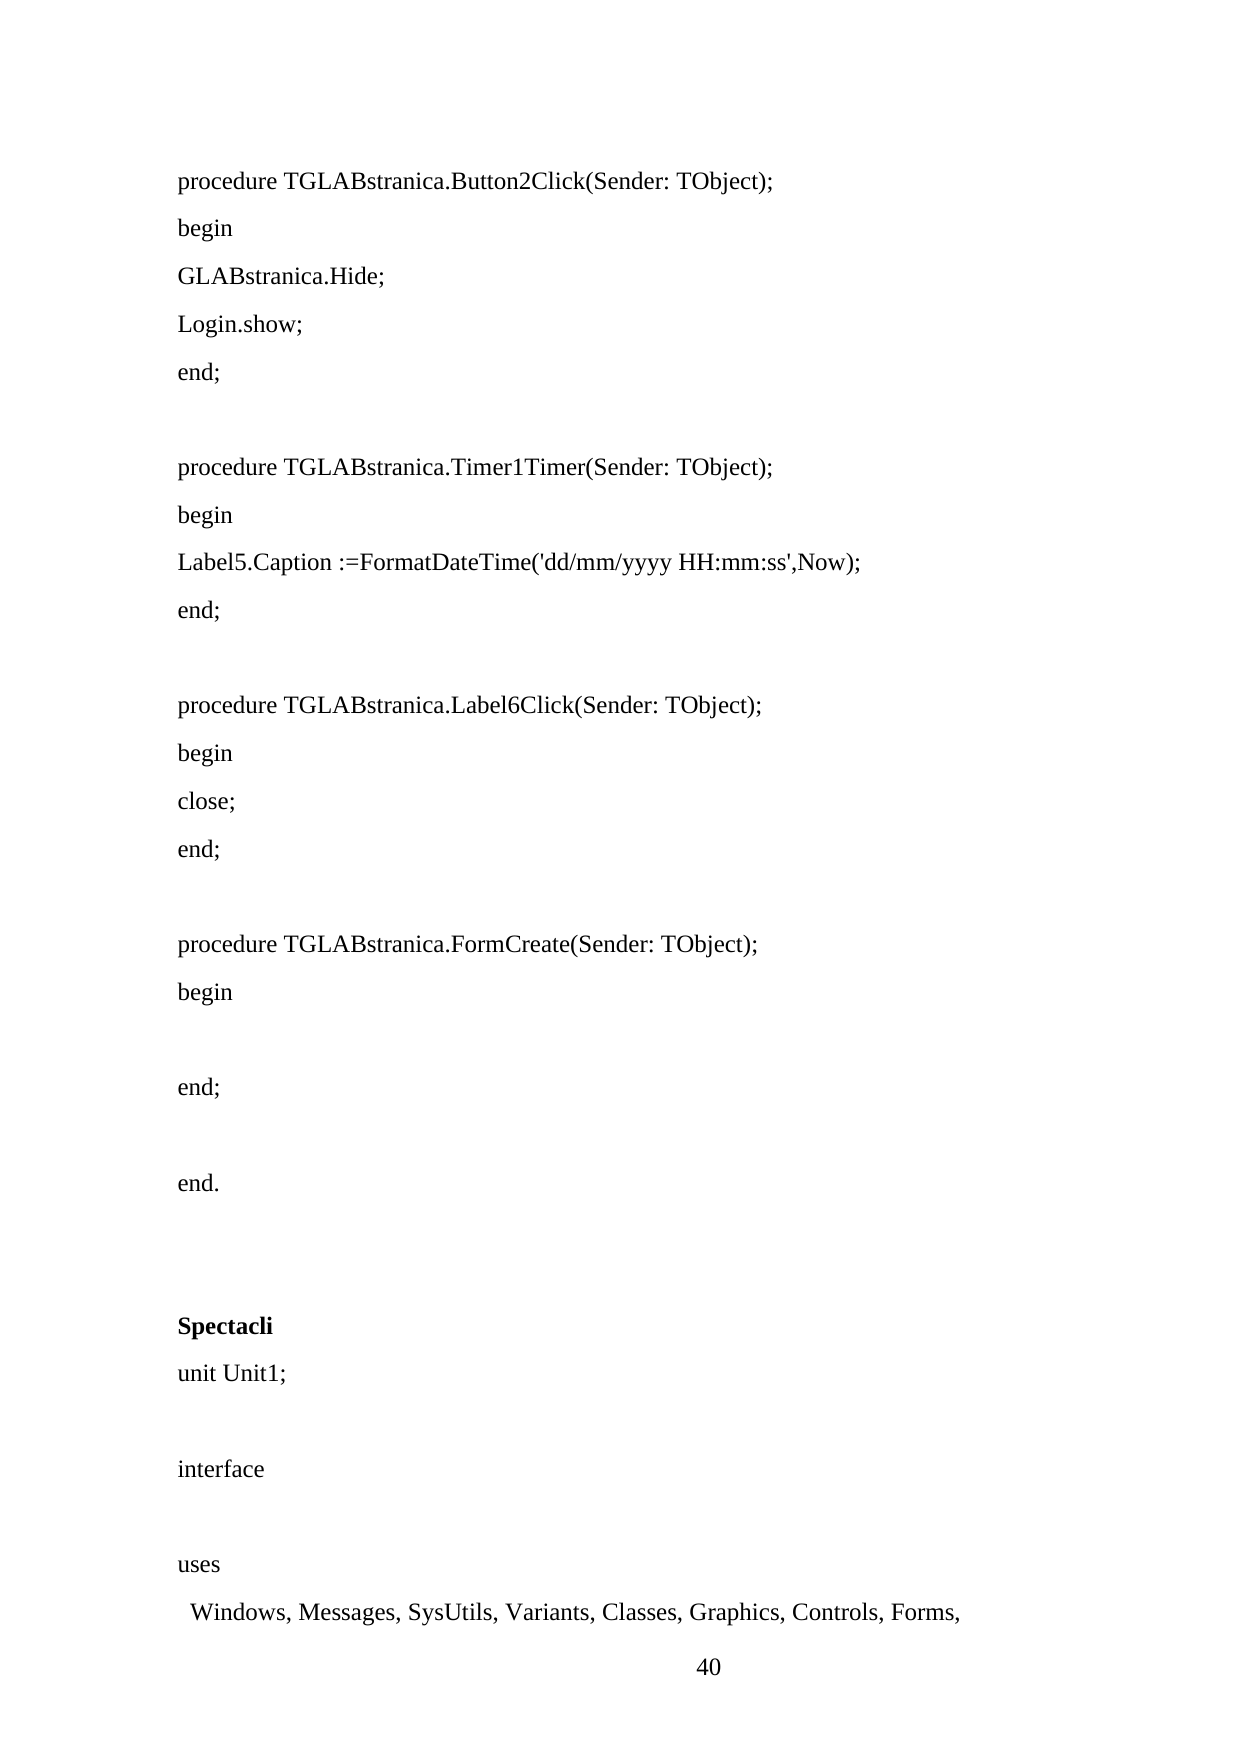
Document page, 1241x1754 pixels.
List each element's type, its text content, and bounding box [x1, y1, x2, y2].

text end; [177, 595, 1152, 624]
text Windows, Messages, SysUtils, Variants, Classes, Graphics, Controls, Forms, [177, 1597, 1152, 1626]
text procedure TGLABstranica.Button2Click(Sender: TObject); [177, 166, 1152, 194]
text unit Unit1; [177, 1358, 1152, 1387]
text end. [177, 1168, 1152, 1196]
text Label5.Caption :=FormatDateTime('dd/mm/yyyy HH:mm:ss',Now); [177, 547, 1152, 576]
text begin [177, 500, 1152, 528]
text procedure TGLABstranica.FormCreate(Sender: TObject); [177, 929, 1152, 958]
text begin [177, 977, 1152, 1006]
text GLABstranica.Hide; [177, 261, 1152, 290]
text Login.show; [177, 309, 1152, 338]
text procedure TGLABstranica.Timer1Timer(Sender: TObject); [177, 452, 1152, 481]
text end; [177, 834, 1152, 862]
text interface [177, 1454, 1152, 1483]
text uses [177, 1549, 1152, 1578]
text end; [177, 1072, 1152, 1101]
text end; [177, 357, 1152, 385]
text procedure TGLABstranica.Label6Click(Sender: TObject); [177, 691, 1152, 719]
text close; [177, 786, 1152, 815]
text begin [177, 213, 1152, 242]
text Spectacli [177, 1311, 1152, 1339]
text begin [177, 738, 1152, 767]
